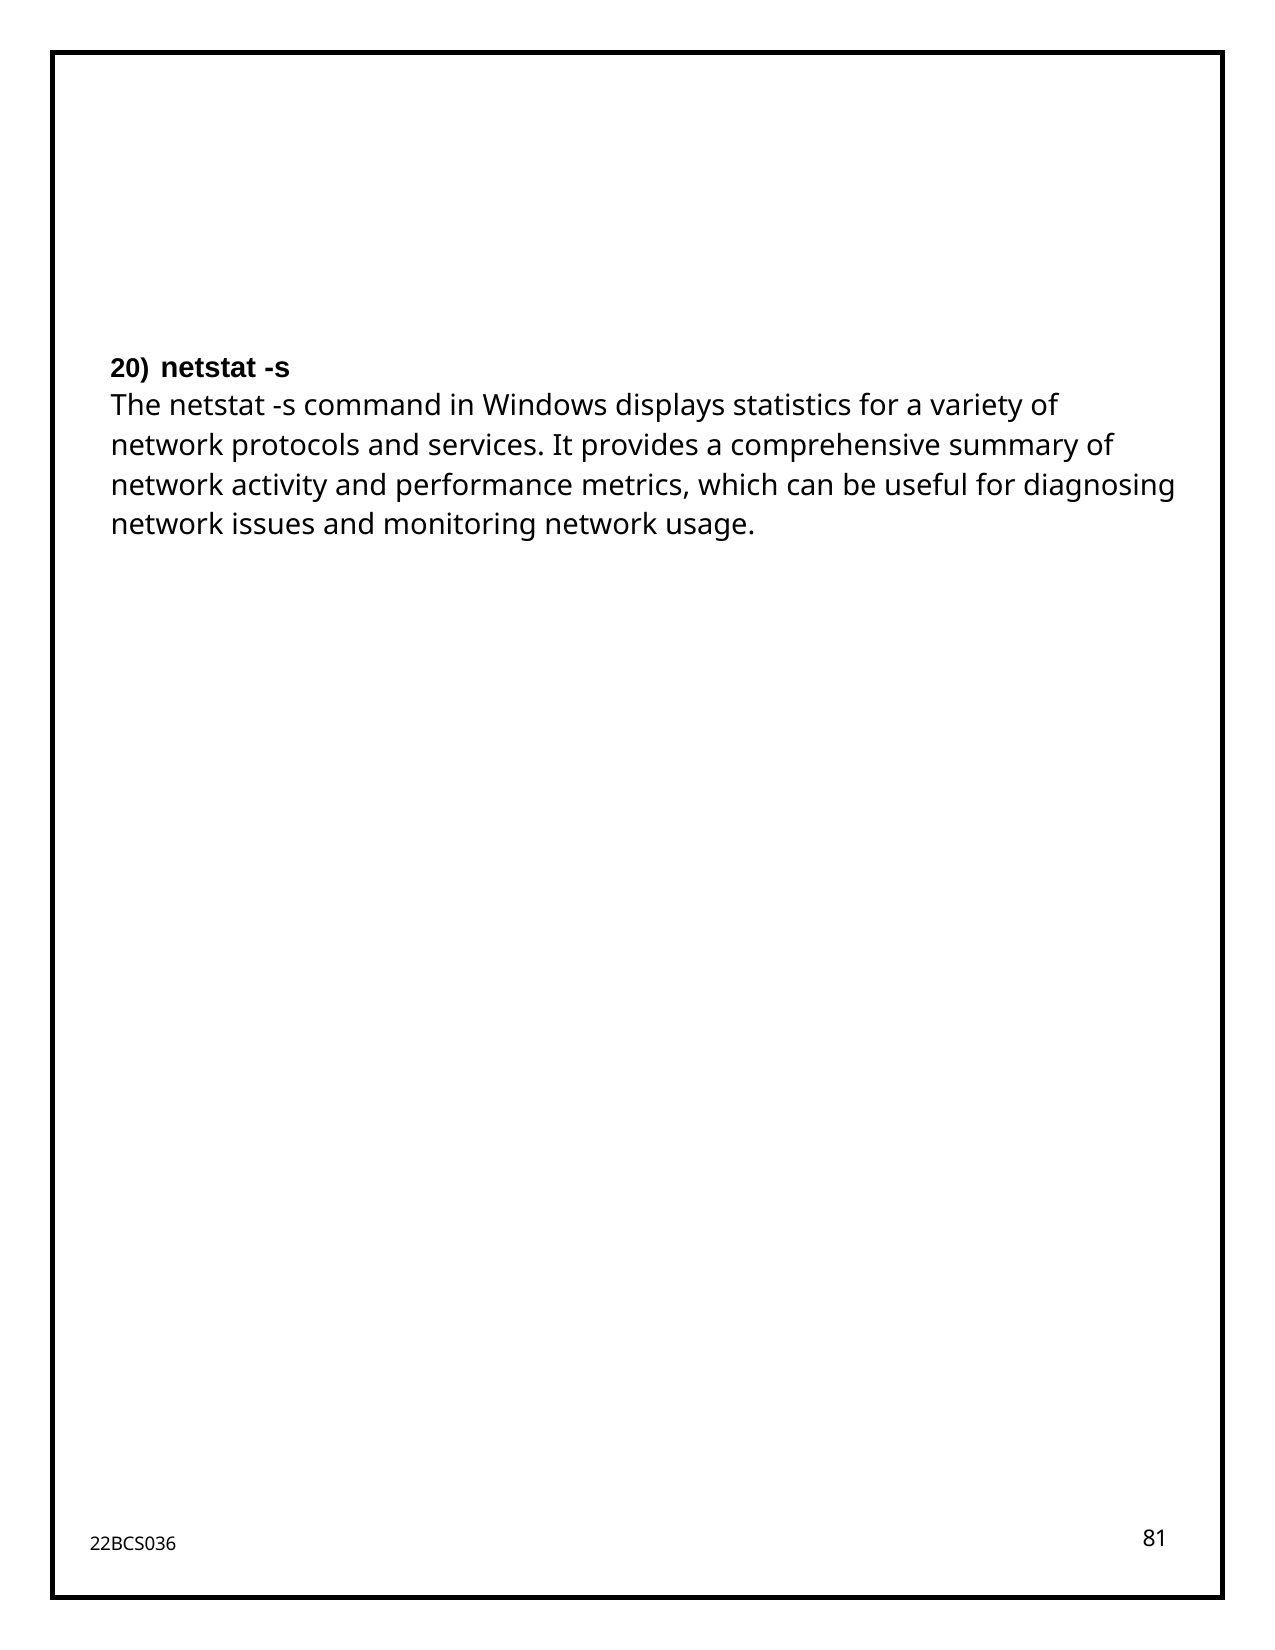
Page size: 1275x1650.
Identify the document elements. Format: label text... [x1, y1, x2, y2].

subtitle netstat -s [110, 351, 1177, 384]
text The netstat -s command in Windows displays statistics for a variety of network protocols and services. It provides a comprehensive summary of network activity and performance metrics, which can be useful for diagnosing network issues and monitoring network usage. [110, 384, 1177, 543]
